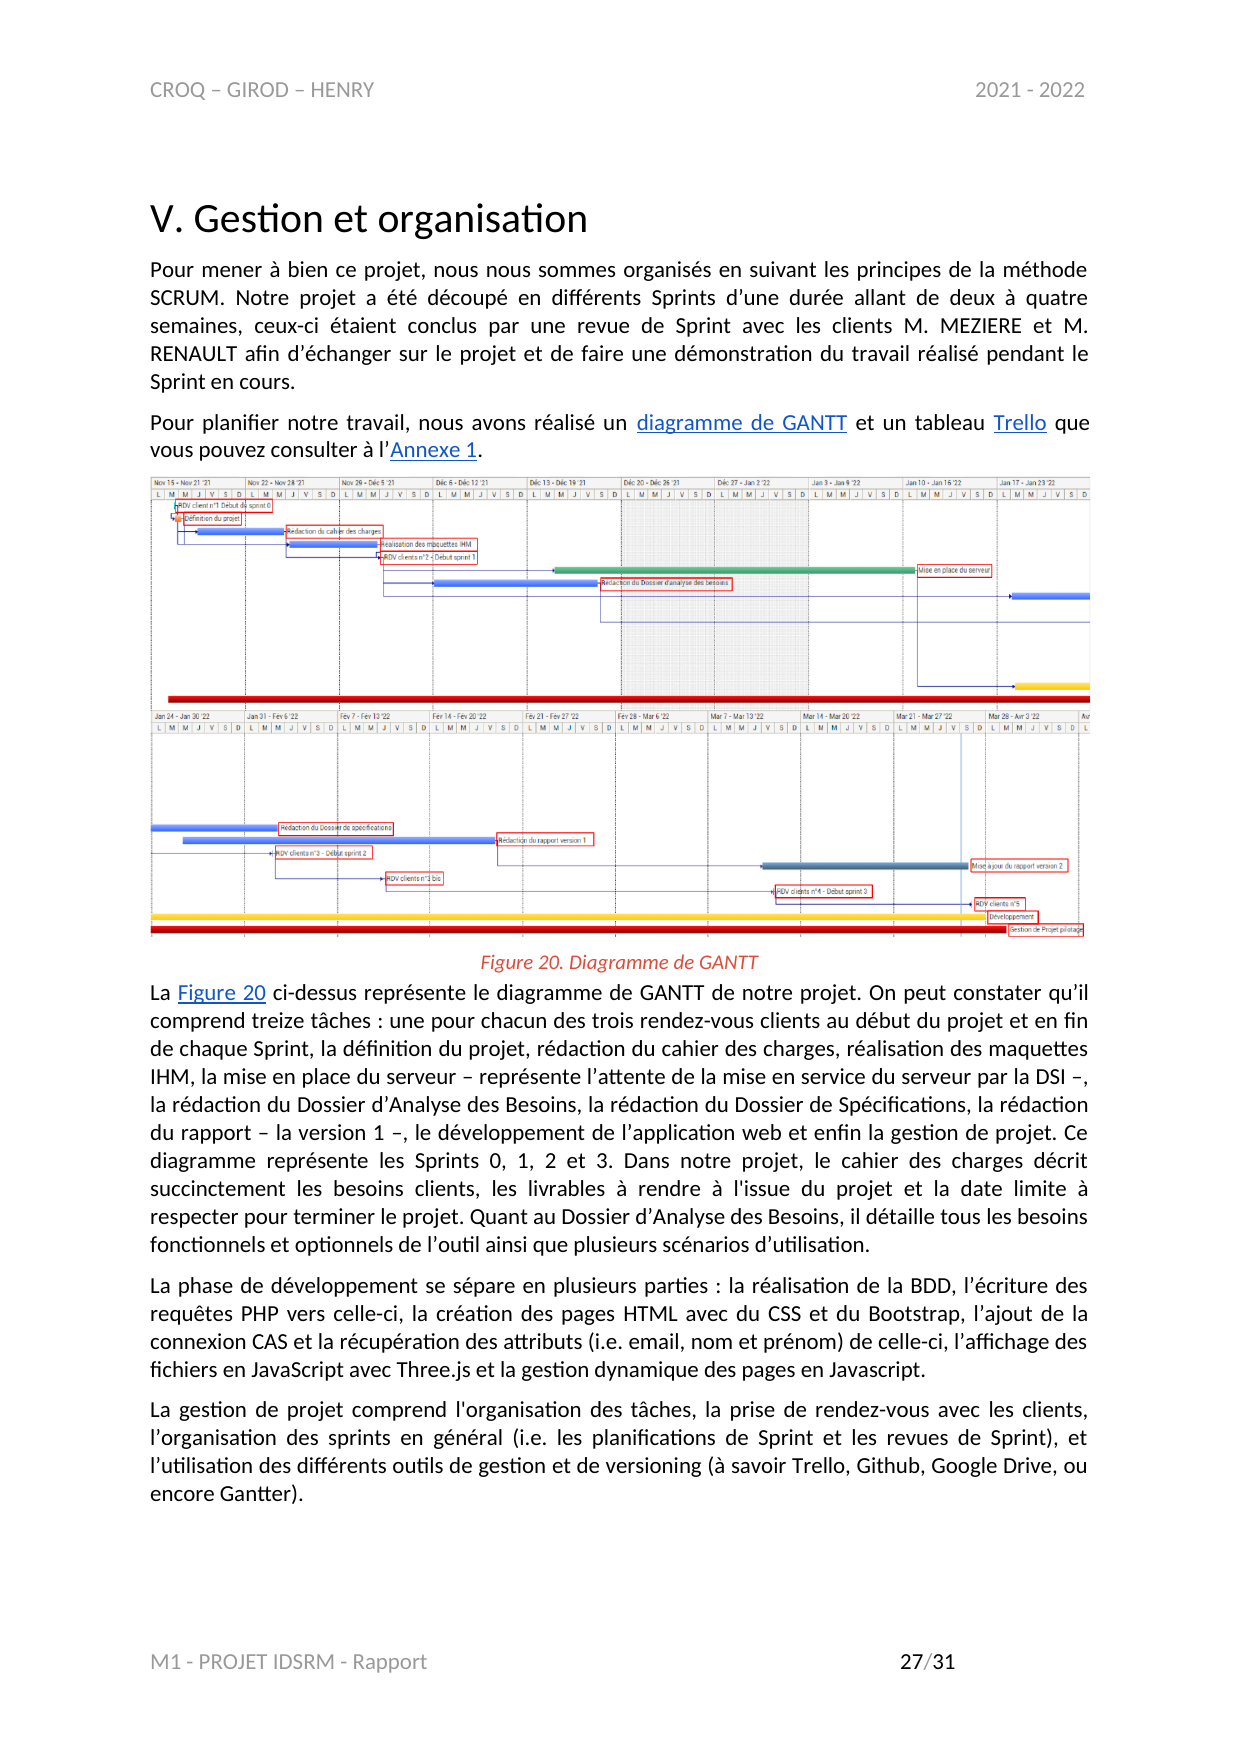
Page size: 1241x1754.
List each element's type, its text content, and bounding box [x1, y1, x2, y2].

text La Figure 20 ci-dessus représente le diagramme de GANTT de notre projet. On peut constater qu’il comprend treize tâches : une pour chacun des trois rendez-vous clients au début du projet et en fin de chaque Sprint, la définition du projet, rédaction du cahier des charges, réalisation des maquettes IHM, la mise en place du serveur – représente l’attente de la mise en service du serveur par la DSI –, la rédaction du Dossier d’Analyse des Besoins, la rédaction du Dossier de Spécifications, la rédaction du rapport – la version 1 –, le développement de l’application web et enfin la gestion de projet. Ce diagramme représente les Sprints 0, 1, 2 et 3. Dans notre projet, le cahier des charges décrit succinctement les besoins clients, les livrables à rendre à l'issue du projet et la date limite à respecter pour terminer le projet. Quant au Dossier d’Analyse des Besoins, il détaille tous les besoins fonctionnels et optionnels de l’outil ainsi que plusieurs scénarios d’utilisation. [150, 978, 1090, 1258]
text Pour planifier notre travail, nous avons réalisé un diagramme de GANTT et un tableau Trello que vous pouvez consulter à l’Annexe 1. [150, 408, 1090, 464]
subtitle V. Gestion et organisation [150, 192, 1090, 242]
text Pour mener à bien ce projet, nous nous sommes organisés en suivant les principes de la méthode SCRUM. Notre projet a été découpé en différents Sprints d’une durée allant de deux à quatre semaines, ceux-ci étaient conclus par une revue de Sprint avec les clients M. MEZIERE et M. RENAULT afin d’échanger sur le projet et de faire une démonstration du travail réalisé pendant le Sprint en cours. [150, 255, 1090, 395]
text La phase de développement se sépare en plusieurs parties : la réalisation de la BDD, l’écriture des requêtes PHP vers celle-ci, la création des pages HTML avec du CSS et du Bootstrap, l’ajout de la connexion CAS et la récupération des attributs (i.e. email, nom et prénom) de celle-ci, l’affichage des fichiers en JavaScript avec Three.js et la gestion dynamique des pages en Javascript. [150, 1271, 1090, 1383]
text Figure 20. Diagramme de GANTT [150, 949, 1090, 974]
text La gestion de projet comprend l'organisation des tâches, la prise de rendez-vous avec les clients, l’organisation des sprints en général (i.e. les planifications de Sprint et les revues de Sprint), et l’utilisation des différents outils de gestion et de versioning (à savoir Trello, Github, Google Drive, ou encore Gantter). [150, 1396, 1090, 1508]
picture [150, 476, 1091, 937]
